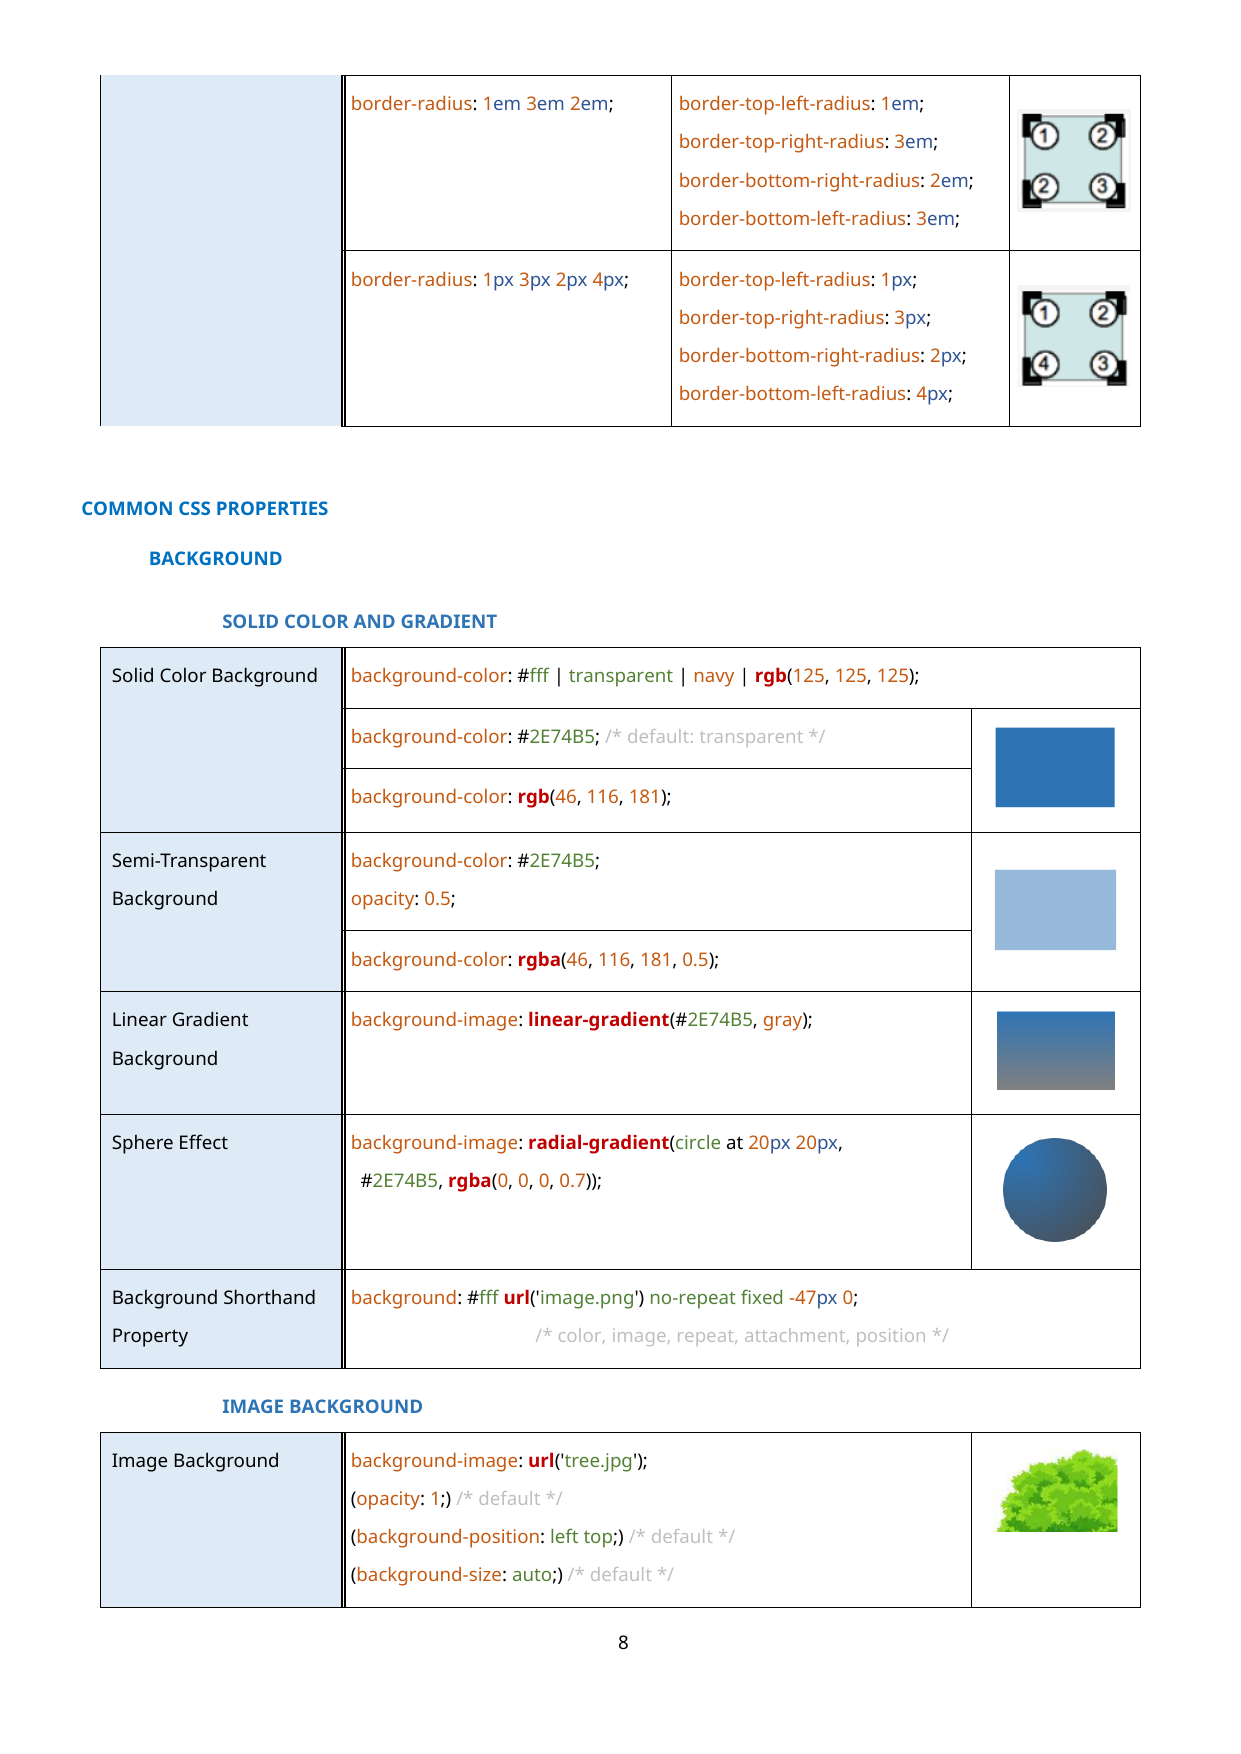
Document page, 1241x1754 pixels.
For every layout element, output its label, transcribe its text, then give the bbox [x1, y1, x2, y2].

subtitle BACKGROUND [148, 545, 1165, 571]
table_cell [972, 709, 1140, 831]
table_cell border-radius: 1em 3em 2em; [346, 76, 671, 250]
table_cell Background Shorthand Property [101, 1270, 341, 1368]
table_cell background-image: radial-gradient(circle at 20px 20px, #2E74B5, rgba(0, 0, 0, 0.7)); [346, 1115, 971, 1269]
table_cell background-color: #2E74B5; /* default: transparent */ [346, 709, 971, 768]
table_cell border-radius: 1px 3px 2px 4px; [346, 251, 671, 426]
table_header Image Background [101, 1433, 341, 1607]
picture [1017, 109, 1131, 212]
table_cell [1010, 76, 1140, 250]
picture [990, 864, 1121, 955]
table_cell background-color: rgba(46, 116, 181, 0.5); [346, 931, 971, 991]
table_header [346, 1433, 971, 1607]
picture [991, 722, 1119, 812]
table_cell background-color: #2E74B5; opacity: 0.5; [346, 833, 971, 930]
subtitle COMMON CSS PROPERTIES [81, 495, 1165, 520]
subtitle IMAGE BACKGROUND [222, 1393, 1165, 1419]
table_header Solid Color Background [101, 648, 341, 831]
table_cell Semi-Transparent Background [101, 833, 341, 991]
table_cell border-top-left-radius: 1em; border-top-right-radius: 3em; border-bottom-right-radius: 2em; border-bottom-left-radius: 3em; [672, 76, 1009, 250]
table_cell [972, 992, 1140, 1114]
picture [992, 1006, 1119, 1094]
table_cell [1010, 251, 1140, 426]
picture [988, 1447, 1123, 1537]
picture [1017, 285, 1131, 387]
table_cell Sphere Effect [101, 1115, 341, 1269]
table_header background-color: #fff | transparent | navy | rgb(125, 125, 125); [346, 648, 1140, 707]
table_cell Linear Gradient Background [101, 992, 341, 1114]
table_cell background-color: rgb(46, 116, 181); [346, 769, 971, 831]
table_cell border-top-left-radius: 1px; border-top-right-radius: 3px; border-bottom-right-radius: 2px; border-bottom-left-radius: 4px; [672, 251, 1009, 426]
table_header [972, 1433, 1140, 1607]
picture [994, 1129, 1116, 1250]
subtitle SOLID COLOR AND GRADIENT [222, 609, 1165, 634]
table_cell background: #fff url('image.png') no-repeat fixed -47px 0; /* color, image, repeat, attachment, position */ [346, 1270, 1140, 1368]
table_cell background-image: linear-gradient(#2E74B5, gray); [346, 992, 971, 1114]
table_cell [972, 1115, 1140, 1269]
table_cell [972, 833, 1140, 991]
